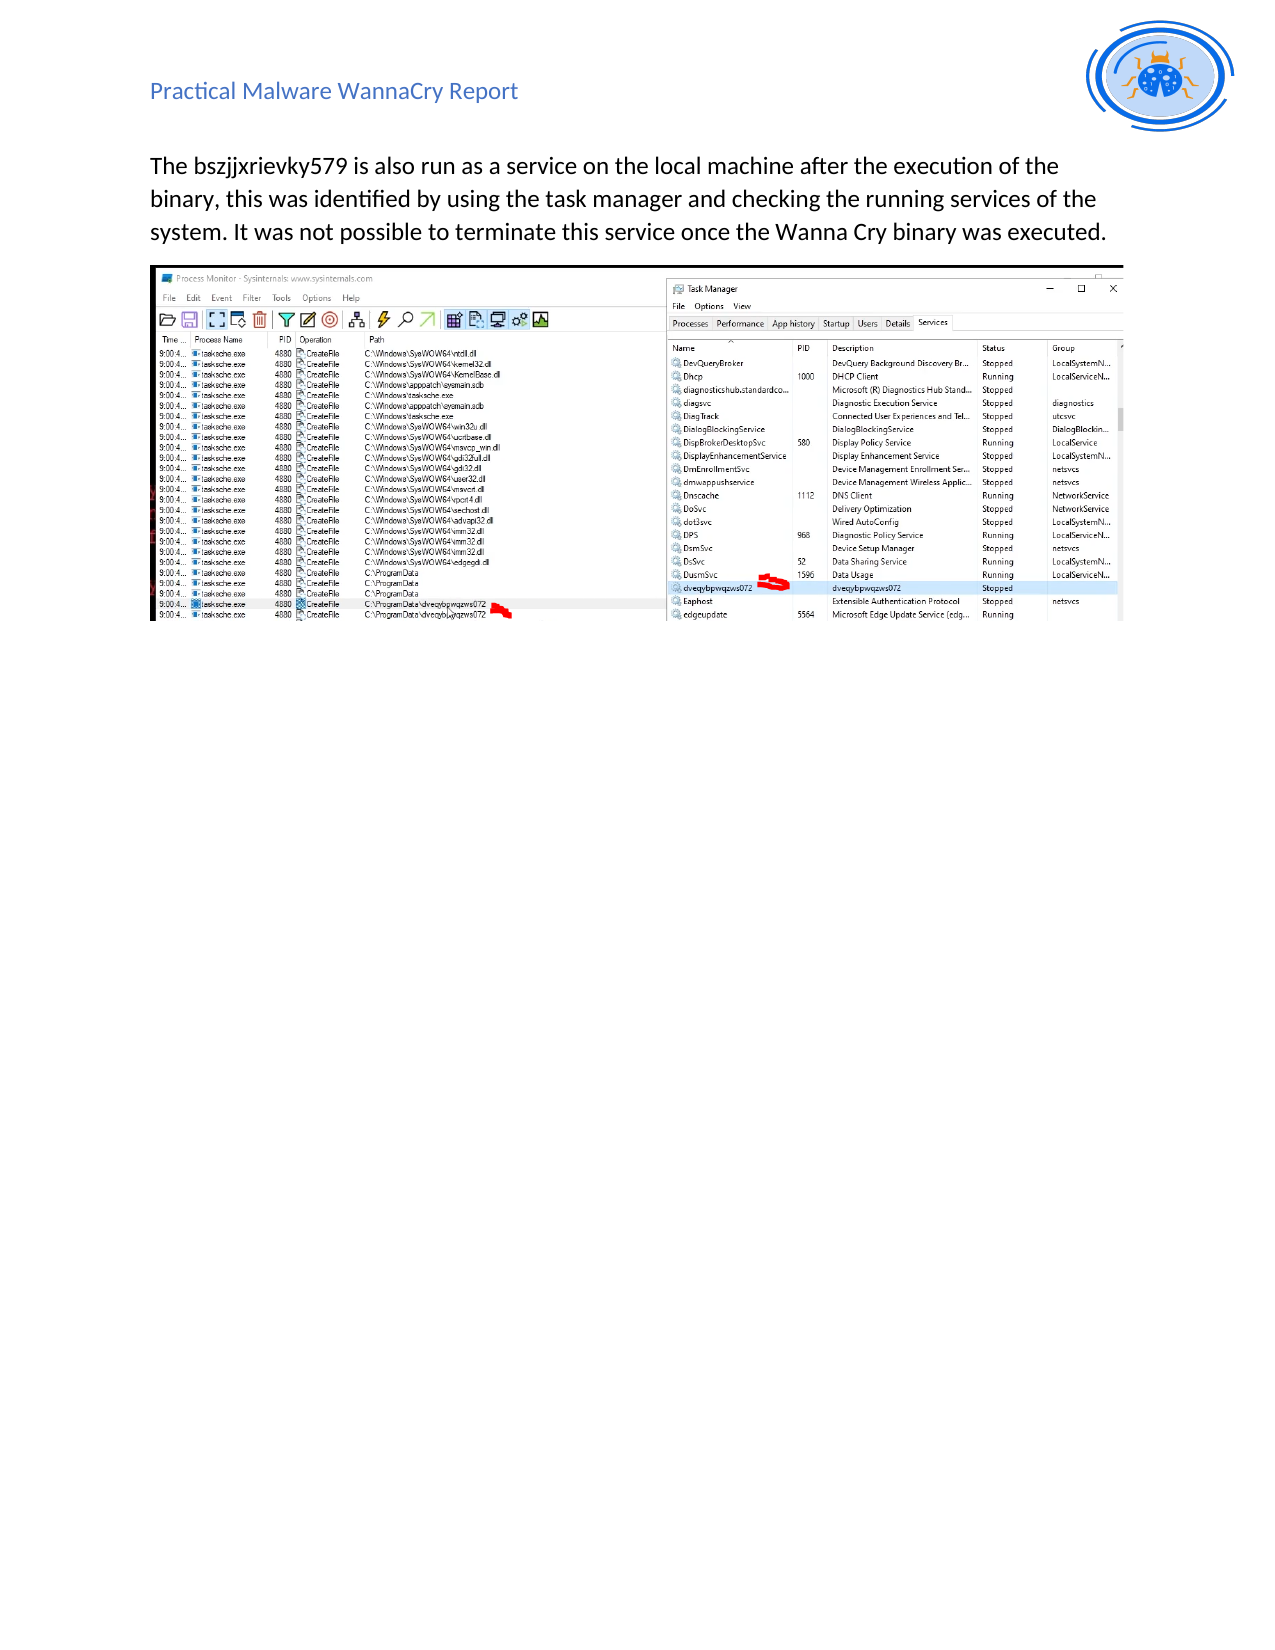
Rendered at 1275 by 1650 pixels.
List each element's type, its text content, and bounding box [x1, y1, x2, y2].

picture [1081, 15, 1238, 137]
text The bszjjxrievky579 is also run as a service on the local machine after the execution of the binary, this was identified by using the task manager and checking the running services of the system. It was not possible to terminate this service once the Wanna Cry binary was executed. [150, 150, 1125, 246]
picture [150, 265, 1124, 621]
